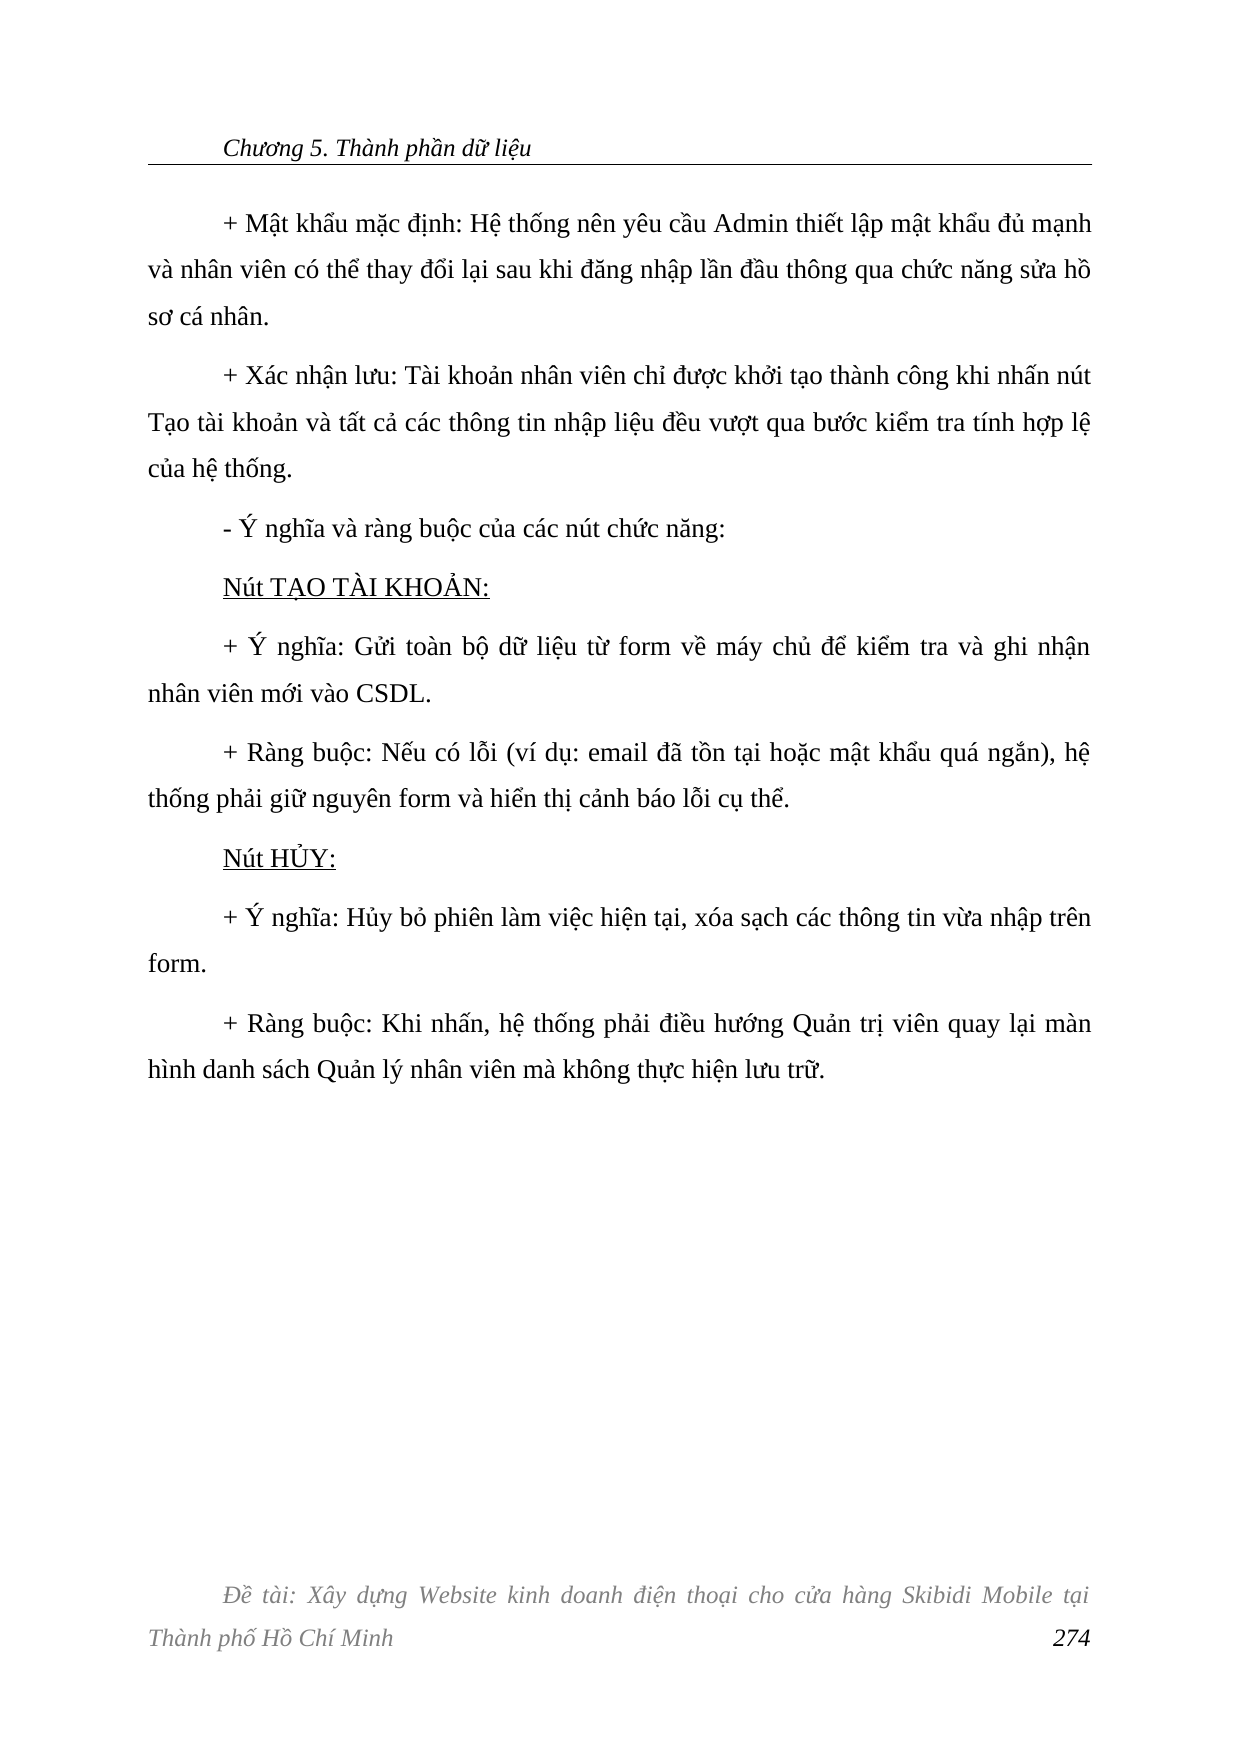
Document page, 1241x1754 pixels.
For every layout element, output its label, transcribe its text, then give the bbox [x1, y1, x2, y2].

text + Ràng buộc: Nếu có lỗi (ví dụ: email đã tồn tại hoặc mật khẩu quá ngắn), hệ thống phải giữ nguyên form và hiển thị cảnh báo lỗi cụ thể. [148, 736, 1092, 814]
text Nút HỦY: [148, 842, 1092, 873]
text + Ý nghĩa: Gửi toàn bộ dữ liệu từ form về máy chủ để kiểm tra và ghi nhận nhân viên mới vào CSDL. [148, 630, 1092, 708]
text + Mật khẩu mặc định: Hệ thống nên yêu cầu Admin thiết lập mật khẩu đủ mạnh và nhân viên có thể thay đổi lại sau khi đăng nhập lần đầu thông qua chức năng sửa hồ sơ cá nhân. [148, 207, 1092, 331]
text + Xác nhận lưu: Tài khoản nhân viên chỉ được khởi tạo thành công khi nhấn nút Tạo tài khoản và tất cả các thông tin nhập liệu đều vượt qua bước kiểm tra tính hợp lệ của hệ thống. [148, 359, 1092, 484]
text + Ý nghĩa: Hủy bỏ phiên làm việc hiện tại, xóa sạch các thông tin vừa nhập trên form. [148, 901, 1092, 979]
text + Ràng buộc: Khi nhấn, hệ thống phải điều hướng Quản trị viên quay lại màn hình danh sách Quản lý nhân viên mà không thực hiện lưu trữ. [148, 1007, 1092, 1084]
text Nút TẠO TÀI KHOẢN: [148, 571, 1092, 602]
text - Ý nghĩa và ràng buộc của các nút chức năng: [148, 512, 1092, 543]
